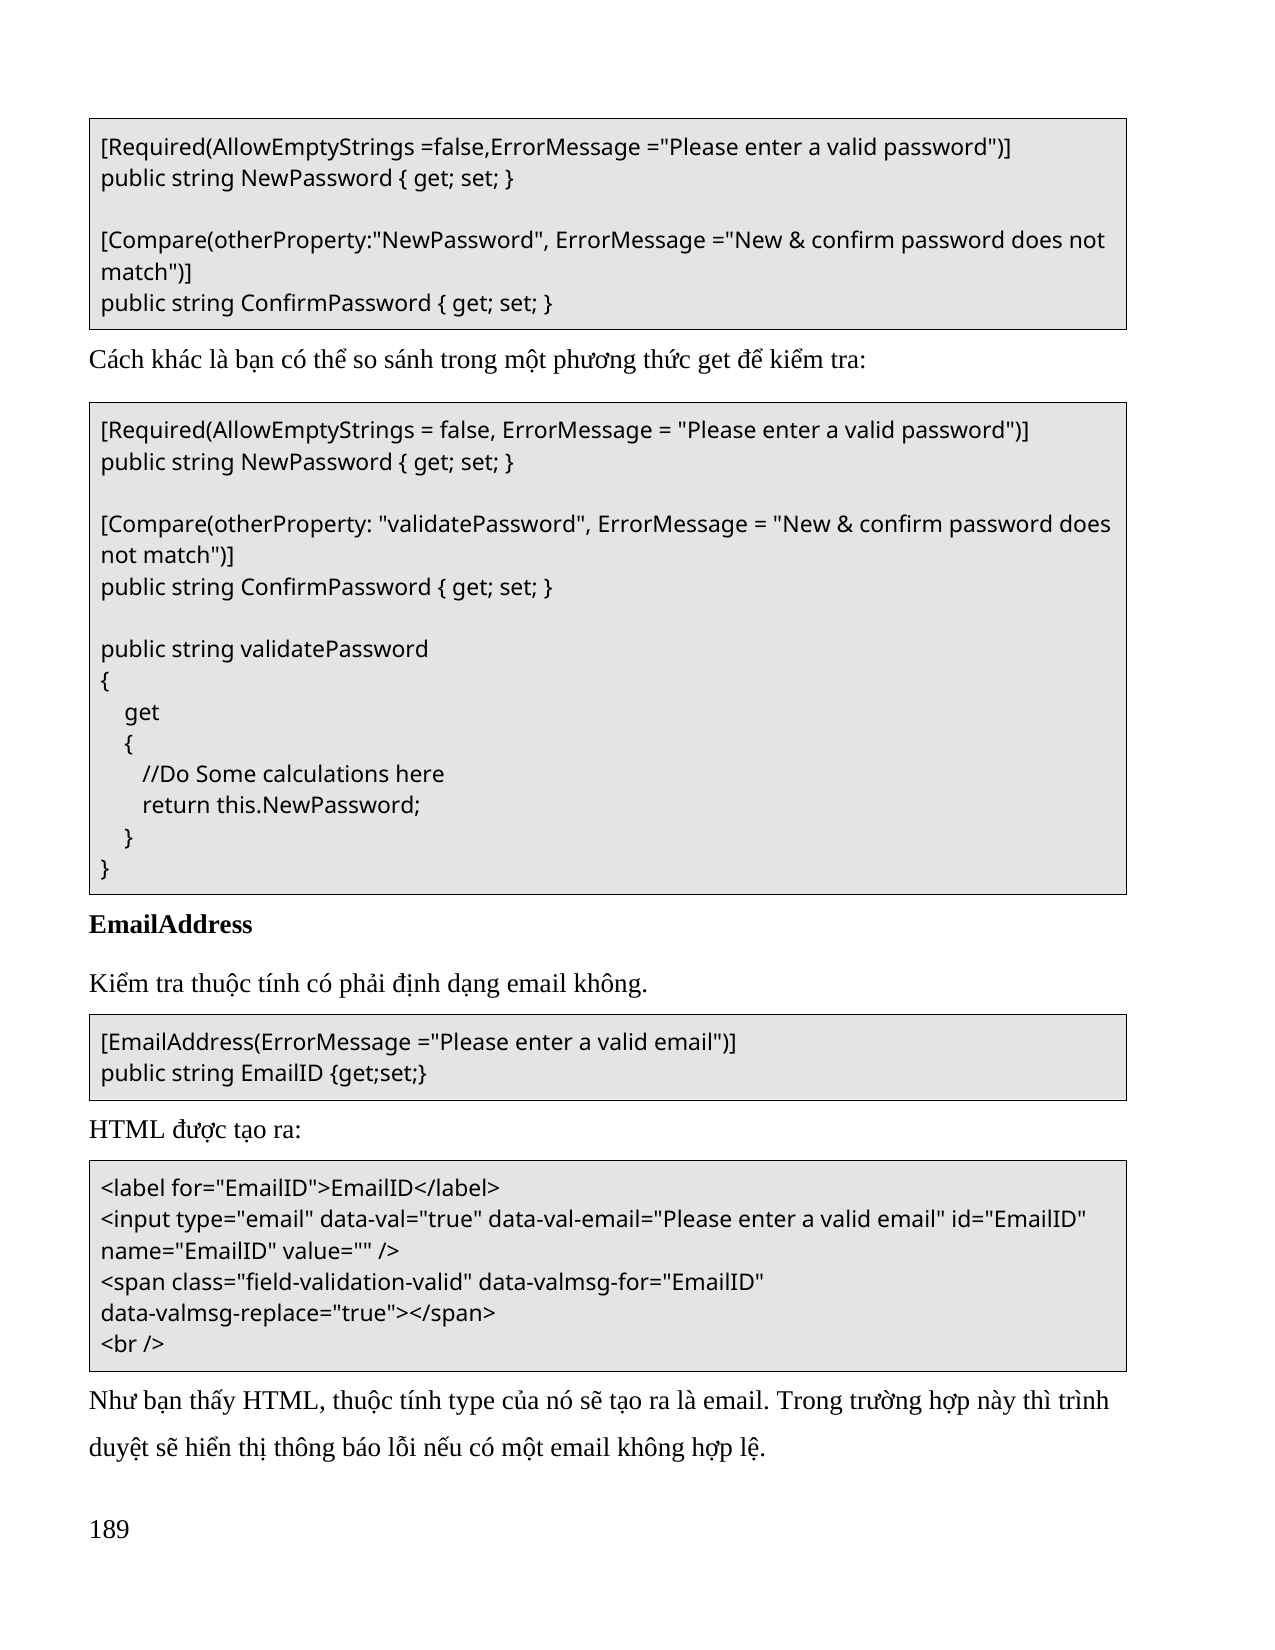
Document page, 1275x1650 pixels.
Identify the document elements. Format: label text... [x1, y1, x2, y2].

text Như bạn thấy HTML, thuộc tính type của nó sẽ tạo ra là email. Trong trường hợp này thì trình duyệt sẽ hiển thị thông báo lỗi nếu có một email không hợp lệ. [89, 1384, 1127, 1462]
text Cách khác là bạn có thể so sánh trong một phương thức get để kiểm tra: [89, 343, 1127, 374]
table_header [Required(AllowEmptyStrings =false,ErrorMessage ="Please enter a valid password")] public string NewPassword { get; set; } [Compare(otherProperty:"NewPassword", ErrorMessage ="New & confirm password does not match")] public string ConfirmPassword { get; set; } [90, 119, 1126, 329]
text Kiểm tra thuộc tính có phải định dạng email không. [89, 967, 1127, 998]
text HTML được tạo ra: [89, 1113, 1127, 1144]
table_header [EmailAddress(ErrorMessage ="Please enter a valid email")] public string EmailID {get;set;} [90, 1015, 1126, 1099]
text EmailAddress [89, 908, 1127, 939]
table_header <label for="EmailID">EmailID</label> <input type="email" data-val="true" data-val-email="Please enter a valid email" id="EmailID" name="EmailID" value="" /> <span class="field-validation-valid" data-valmsg-for="EmailID" data-valmsg-replace="true"></span> <br /> [90, 1161, 1126, 1371]
table_header [Required(AllowEmptyStrings = false, ErrorMessage = "Please enter a valid password")] public string NewPassword { get; set; } [Compare(otherProperty: "validatePassword", ErrorMessage = "New & confirm password does not match")] public string ConfirmPassword { get; set; } public string validatePassword { get { //Do Some calculations here return this.NewPassword; } } [90, 403, 1126, 894]
